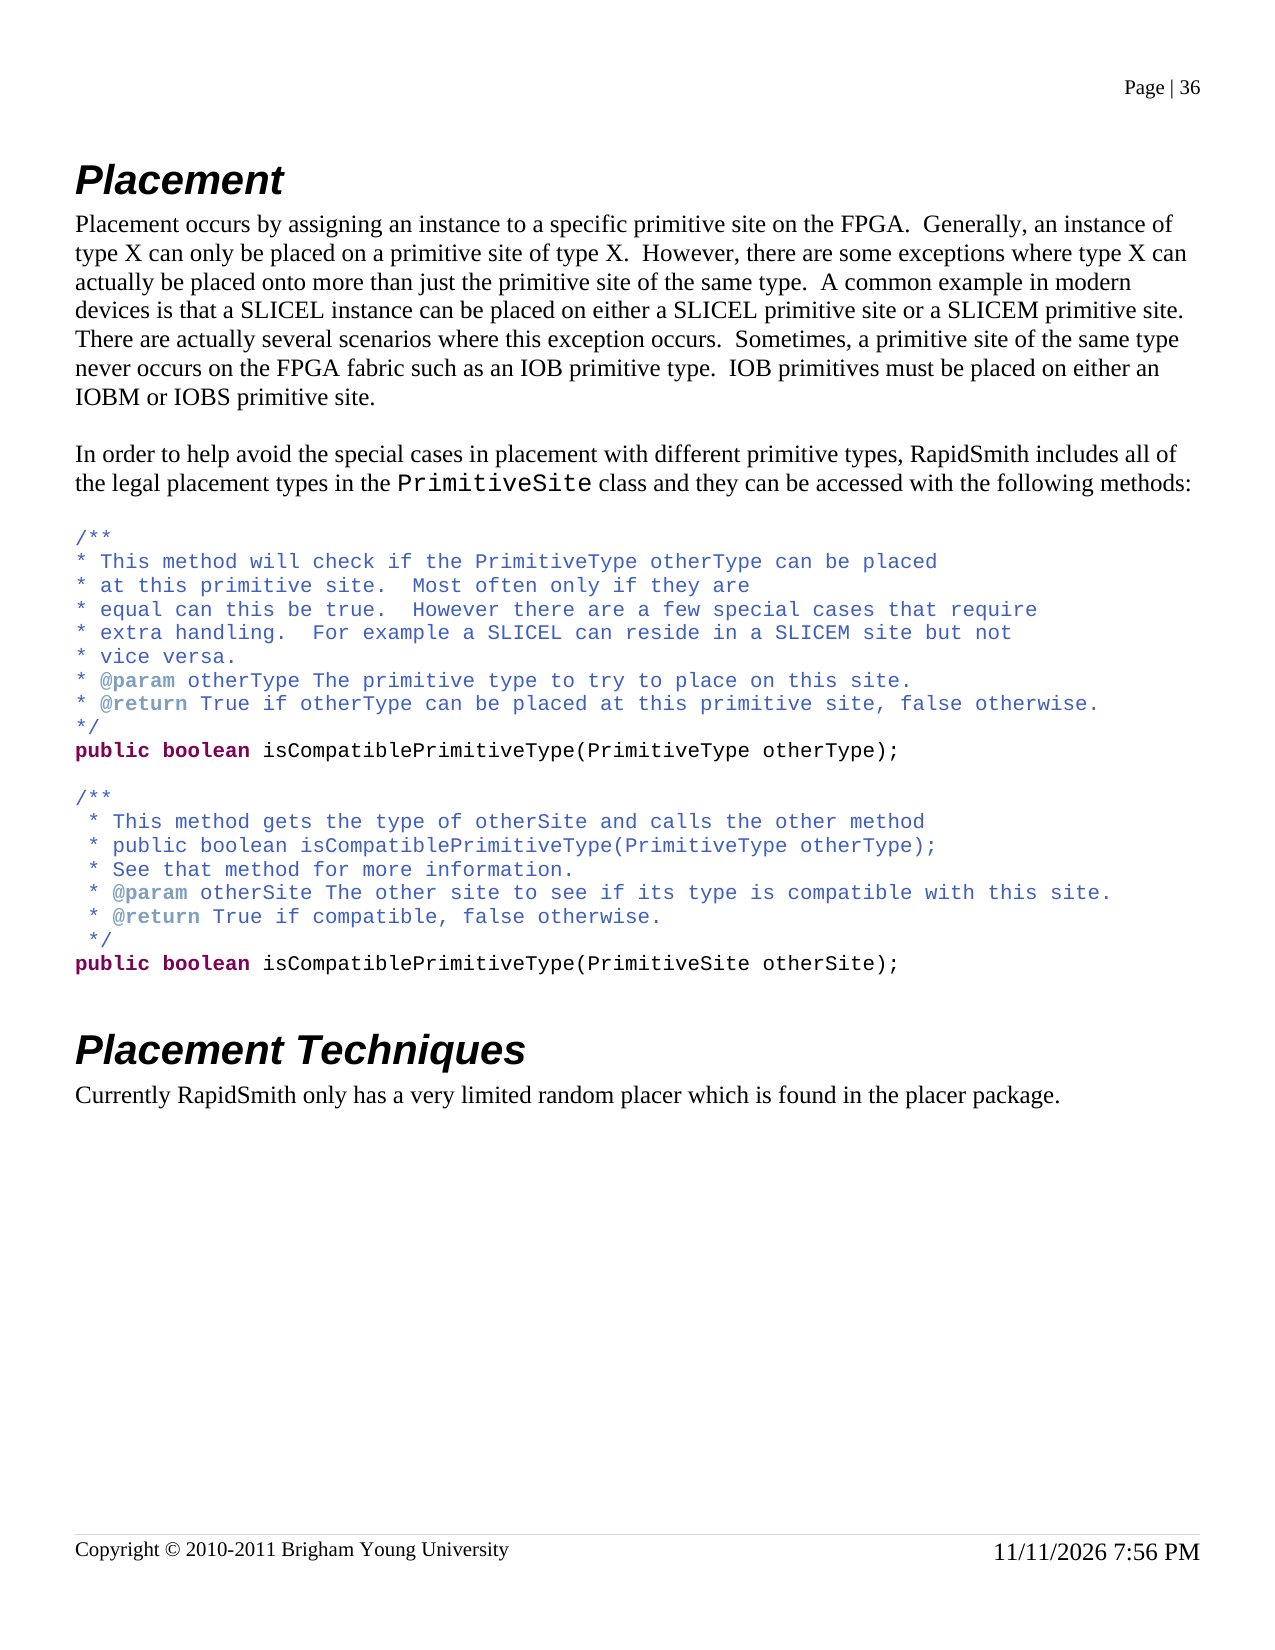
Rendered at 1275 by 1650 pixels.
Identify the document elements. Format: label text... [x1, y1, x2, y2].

text * public boolean isCompatiblePrimitiveType(PrimitiveType otherType); [75, 835, 1200, 859]
text */ [75, 717, 1200, 741]
text * @param otherSite The other site to see if its type is compatible with this site. [75, 882, 1200, 906]
text * extra handling. For example a SLICEL can reside in a SLICEM site but not [75, 622, 1200, 646]
text public boolean isCompatiblePrimitiveType(PrimitiveSite otherSite); [75, 953, 1200, 977]
text * at this primitive site. Most often only if they are [75, 575, 1200, 599]
text public boolean isCompatiblePrimitiveType(PrimitiveType otherType); [75, 741, 1200, 764]
text * vice versa. [75, 646, 1200, 669]
text * This method will check if the PrimitiveType otherType can be placed [75, 551, 1200, 575]
text Currently RapidSmith only has a very limited random placer which is found in the placer package. [75, 1080, 1200, 1108]
text * See that method for more information. [75, 859, 1200, 882]
text Placement occurs by assigning an instance to a specific primitive site on the FPGA. Generally, an instance of type X can only be placed on a primitive site of type X. However, there are some exceptions where type X can actually be placed onto more than just the primitive site of the same type. A common example in modern devices is that a SLICEL instance can be placed on either a SLICEL primitive site or a SLICEM primitive site. There are actually several scenarios where this exception occurs. Sometimes, a primitive site of the same type never occurs on the FPGA fabric such as an IOB primitive type. IOB primitives must be placed on either an IOBM or IOBS primitive site. [75, 209, 1200, 411]
text */ [75, 930, 1200, 953]
text * equal can this be true. However there are a few special cases that require [75, 599, 1200, 622]
subtitle Placement [75, 155, 1200, 203]
text * @param otherType The primitive type to try to place on this site. [75, 669, 1200, 693]
subtitle Placement Techniques [75, 1026, 1200, 1073]
text * This method gets the type of otherSite and calls the other method [75, 811, 1200, 835]
text /** [75, 528, 1200, 551]
text * @return True if otherType can be placed at this primitive site, false otherwise. [75, 693, 1200, 717]
text /** [75, 788, 1200, 811]
text * @return True if compatible, false otherwise. [75, 906, 1200, 930]
text In order to help avoid the special cases in placement with different primitive types, RapidSmith includes all of the legal placement types in the PrimitiveSite class and they can be accessed with the following methods: [75, 439, 1200, 499]
